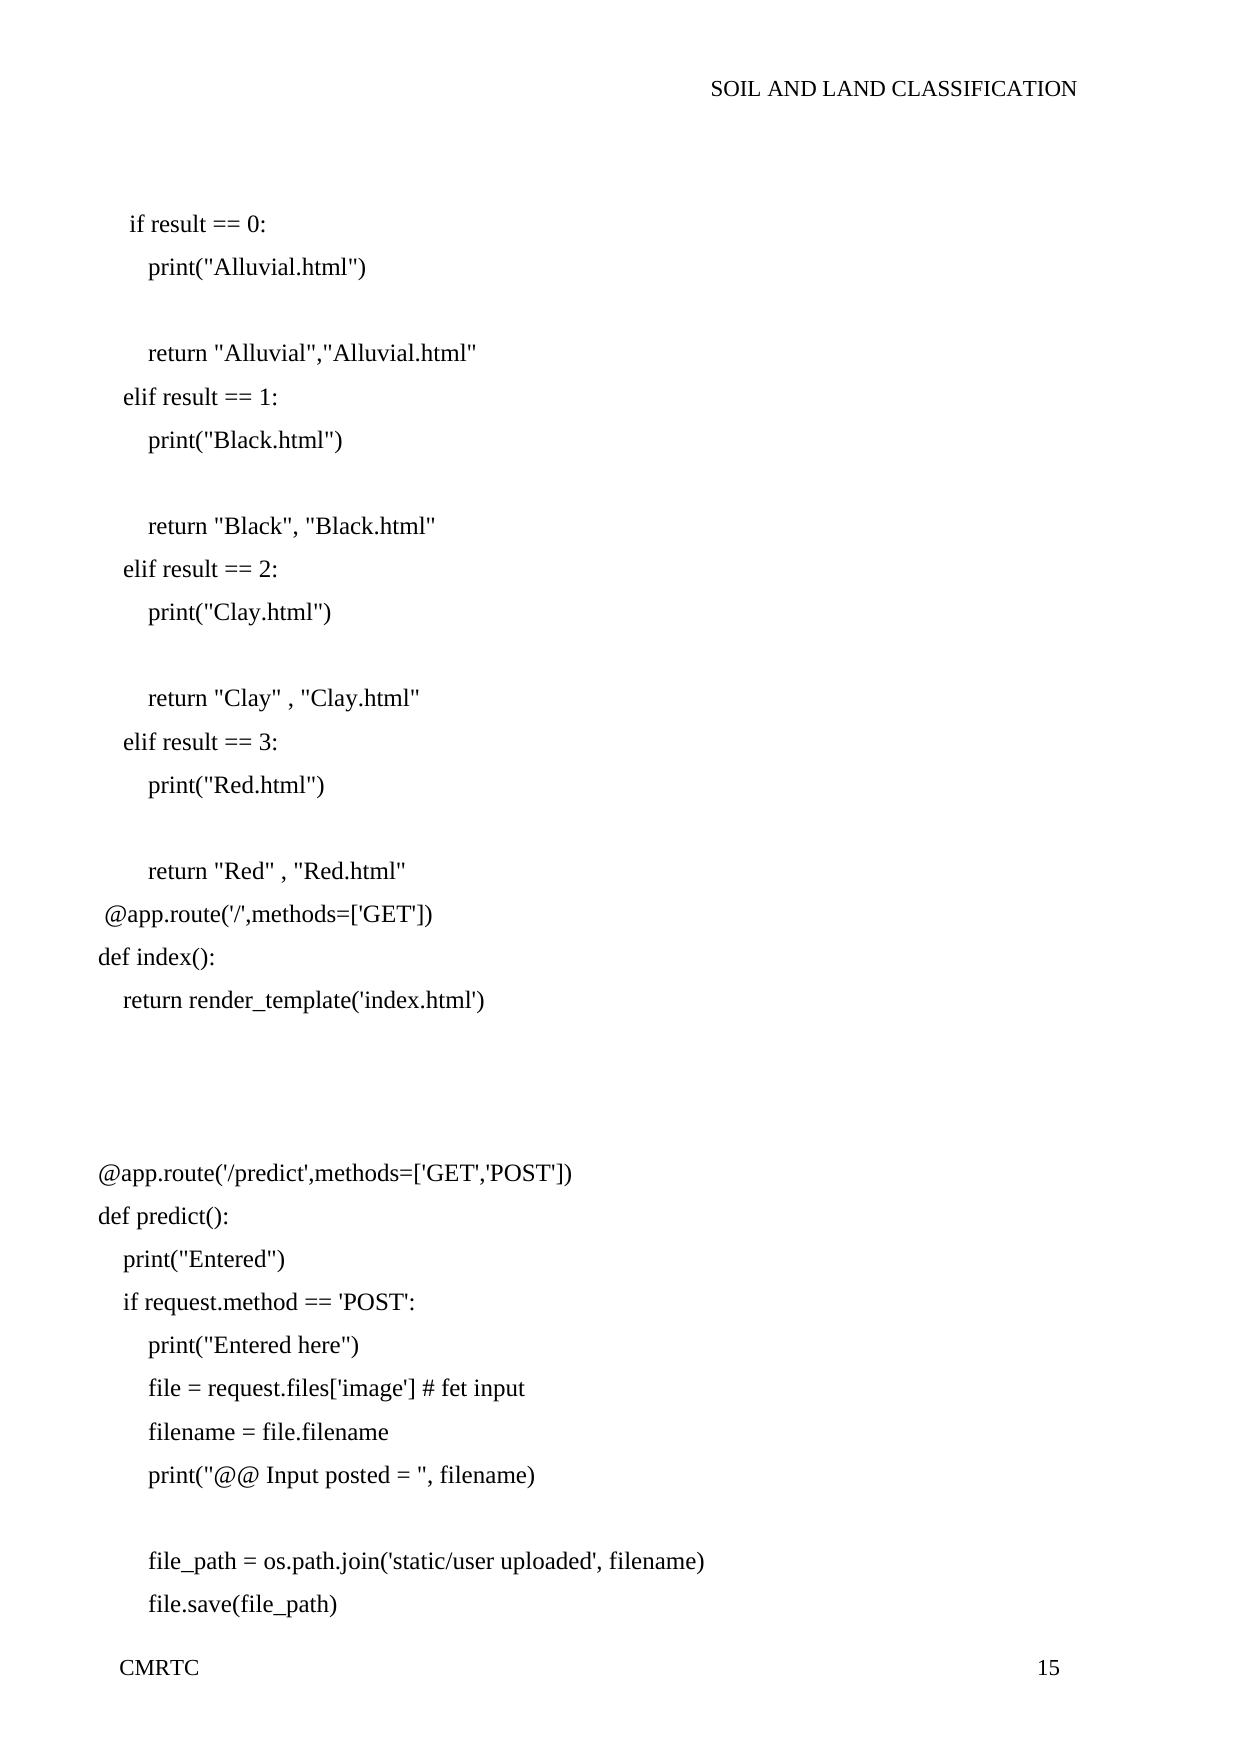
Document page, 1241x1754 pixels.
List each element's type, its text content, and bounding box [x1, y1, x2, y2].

text if result == 0: print("Alluvial.html") return "Alluvial","Alluvial.html" elif result == 1: print("Black.html") return "Black", "Black.html" elif result == 2: print("Clay.html") return "Clay" , "Clay.html" elif result == 3: print("Red.html") return "Red" , "Red.html" @app.route('/',methods=['GET']) def index(): return render_template('index.html') @app.route('/predict',methods=['GET','POST']) def predict(): print("Entered") if request.method == 'POST': print("Entered here") file = request.files['image'] # fet input filename = file.filename print("@@ Input posted = ", filename) file_path = os.path.join('static/user uploaded', filename) file.save(file_path) [98, 123, 1217, 1618]
